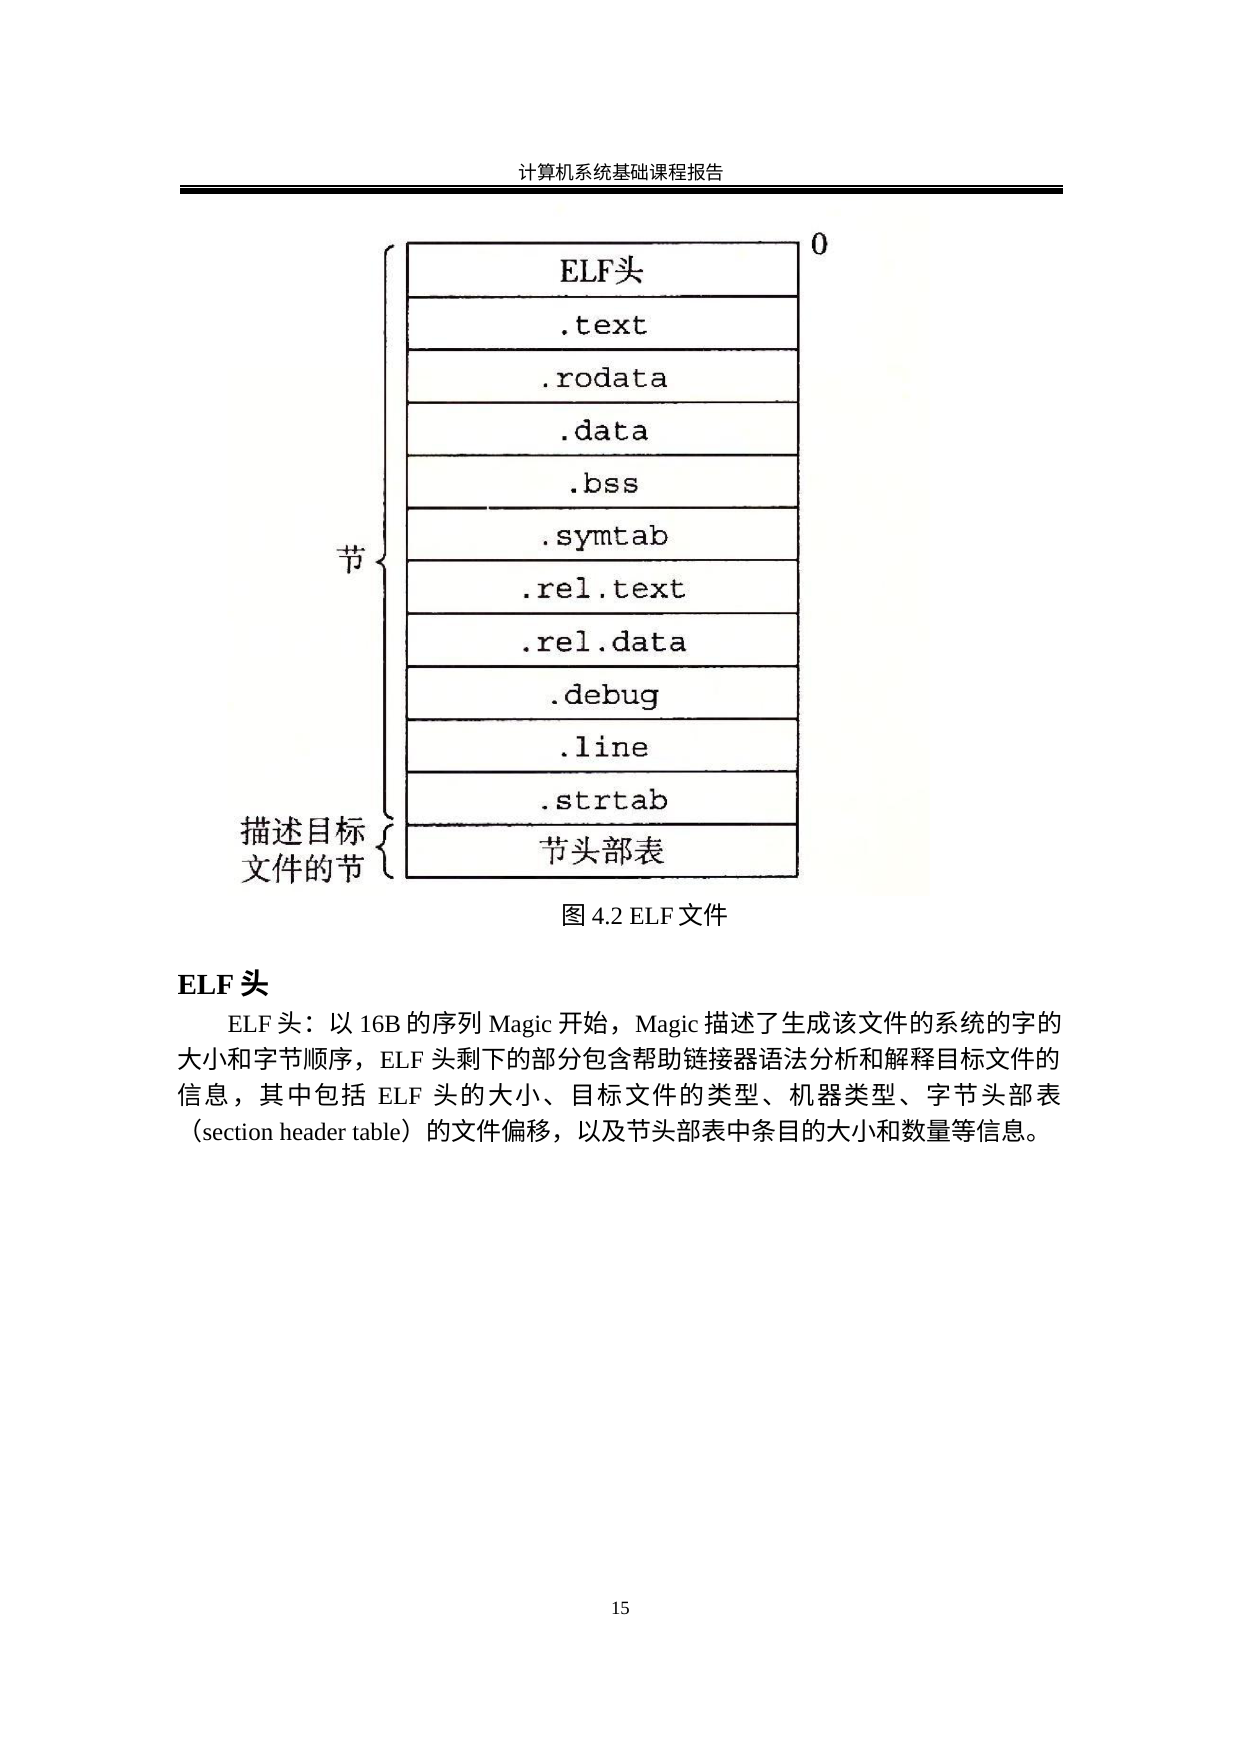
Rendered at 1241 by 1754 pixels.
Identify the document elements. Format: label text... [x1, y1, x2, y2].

picture [227, 200, 930, 896]
text 图4.2 ELF文件 [177, 896, 1063, 932]
text ELF头 [177, 961, 1063, 1003]
text ELF头：以16B的序列Magic开始，Magic描述了生成该文件的系统的字的大小和字节顺序，ELF 头剩下的部分包含帮助链接器语法分析和解释目标文件的信息，其中包括 ELF 头的大小、目标文件的类型、机器类型、字节头部表（section header table）的文件偏移，以及节头部表中条目的大小和数量等信息。 [177, 1003, 1063, 1148]
